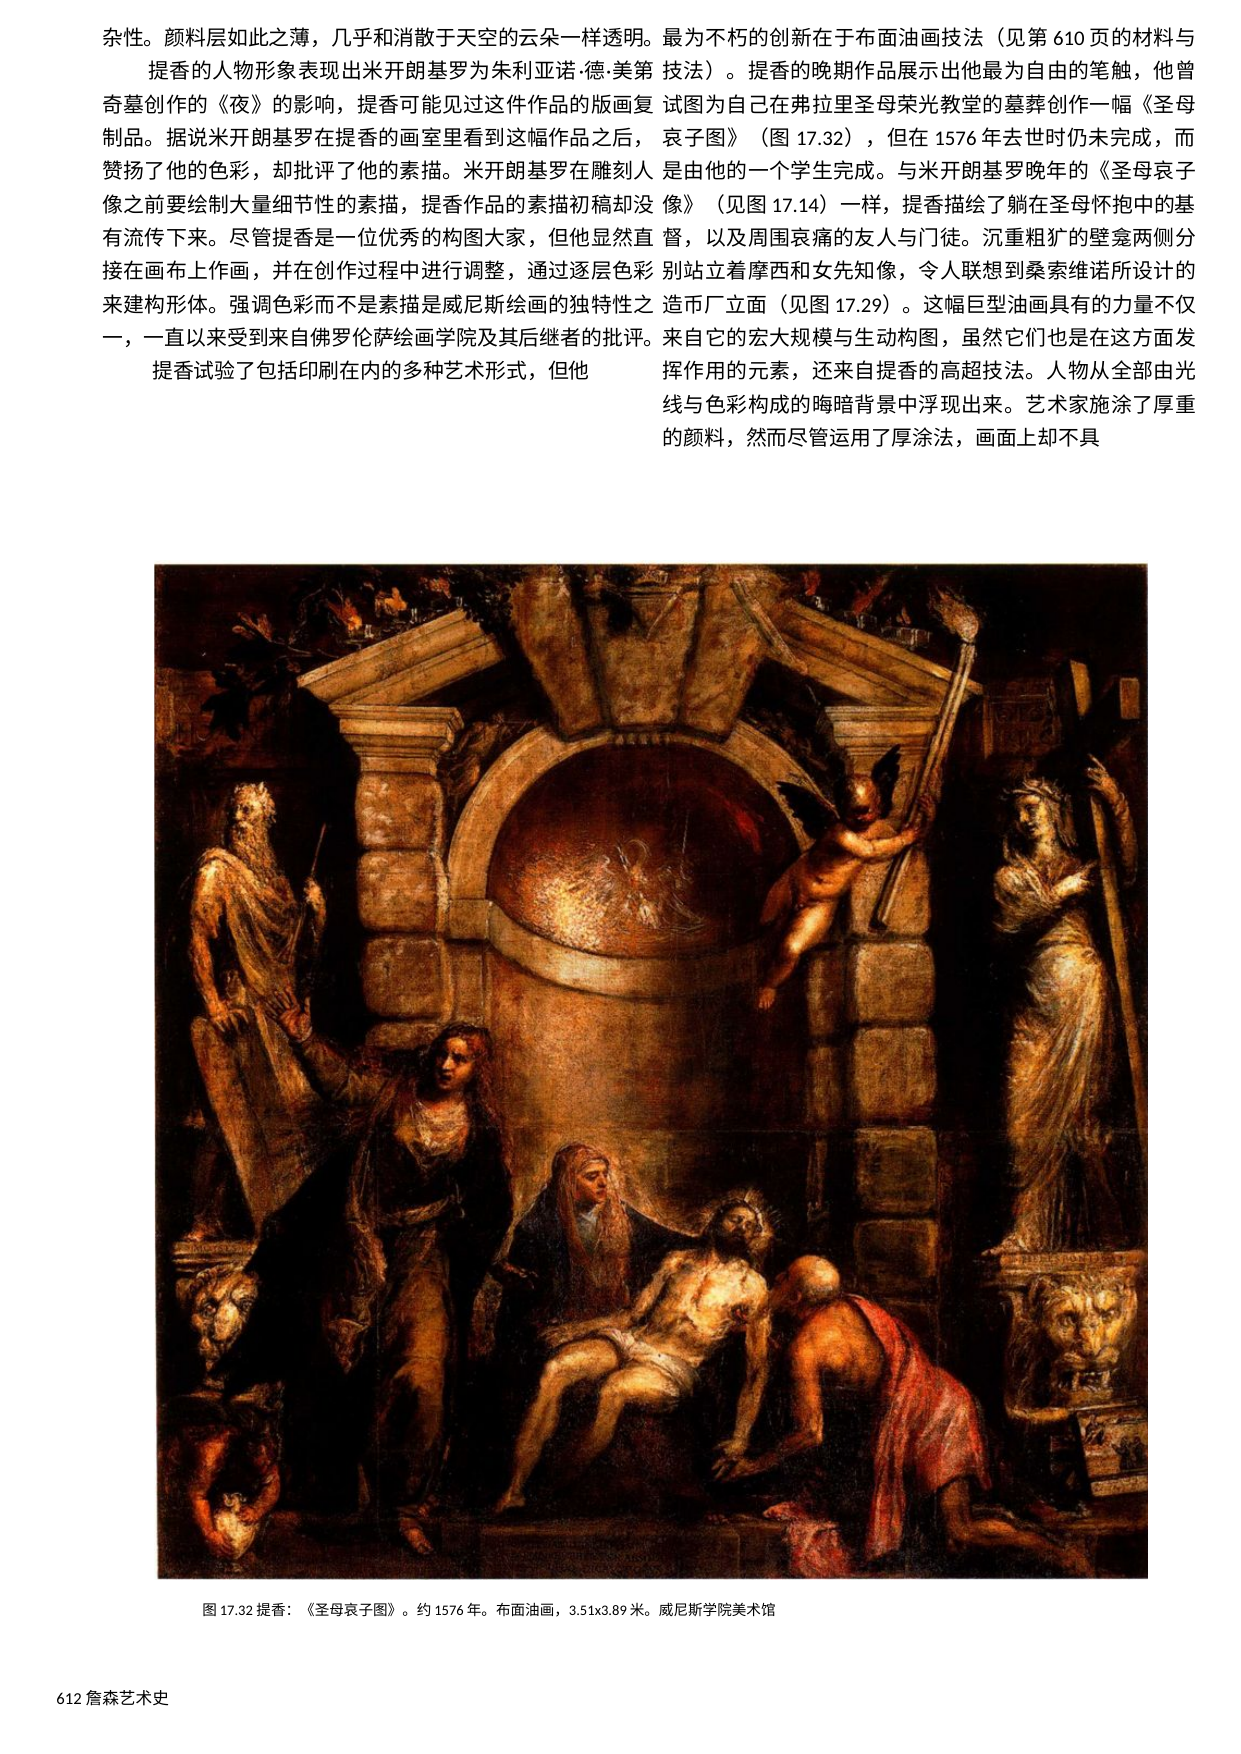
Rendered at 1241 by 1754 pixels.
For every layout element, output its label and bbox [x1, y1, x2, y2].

picture [154, 560, 1148, 1580]
